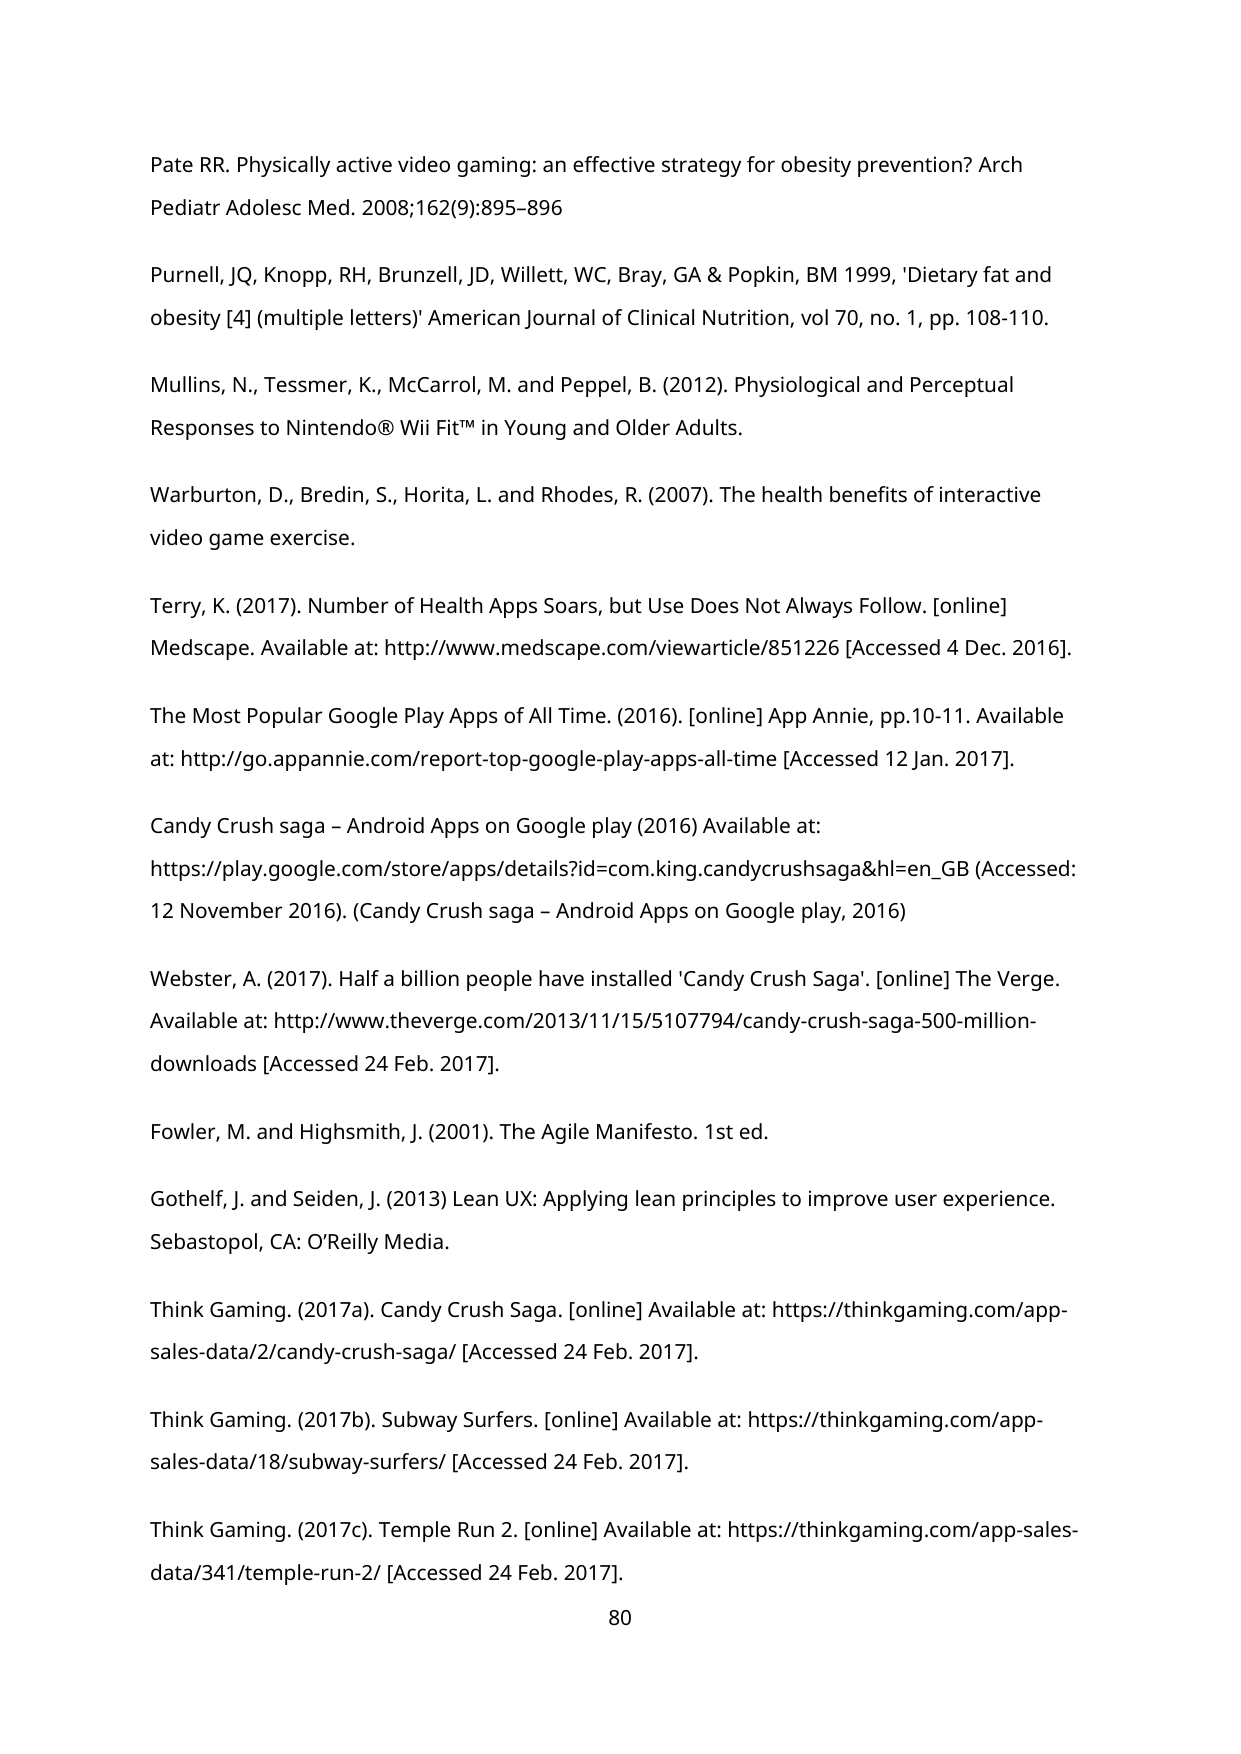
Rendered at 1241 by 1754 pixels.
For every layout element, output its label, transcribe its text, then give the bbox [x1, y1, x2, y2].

text The Most Popular Google Play Apps of All Time. (2016). [online] App Annie, pp.10-11. Available at: http://go.appannie.com/report-top-google-play-apps-all-time [Accessed 12 Jan. 2017]. [150, 701, 1090, 772]
text Gothelf, J. and Seiden, J. (2013) Lean UX: Applying lean principles to improve user experience. Sebastopol, CA: O’Reilly Media. [150, 1184, 1090, 1256]
text Think Gaming. (2017b). Subway Surfers. [online] Available at: https://thinkgaming.com/app-sales-data/18/subway-surfers/ [Accessed 24 Feb. 2017]. [150, 1405, 1090, 1476]
text Webster, A. (2017). Half a billion people have installed 'Candy Crush Saga'. [online] The Verge. Available at: http://www.theverge.com/2013/11/15/5107794/candy-crush-saga-500-million-downloads [Accessed 24 Feb. 2017]. [150, 964, 1090, 1078]
text Think Gaming. (2017c). Temple Run 2. [online] Available at: https://thinkgaming.com/app-sales-data/341/temple-run-2/ [Accessed 24 Feb. 2017]. [150, 1515, 1090, 1586]
text Purnell, JQ, Knopp, RH, Brunzell, JD, Willett, WC, Bray, GA & Popkin, BM 1999, 'Dietary fat and obesity [4] (multiple letters)' American Journal of Clinical Nutrition, vol 70, no. 1, pp. 108-110. [150, 260, 1090, 331]
text Fowler, M. and Highsmith, J. (2001). The Agile Manifesto. 1st ed. [150, 1117, 1090, 1145]
text Pate RR. Physically active video gaming: an effective strategy for obesity prevention? Arch Pediatr Adolesc Med. 2008;162(9):895–896 [150, 150, 1090, 221]
text Mullins, N., Tessmer, K., McCarrol, M. and Peppel, B. (2012). Physiological and Perceptual Responses to Nintendo® Wii Fit™ in Young and Older Adults. [150, 370, 1090, 441]
text Think Gaming. (2017a). Candy Crush Saga. [online] Available at: https://thinkgaming.com/app-sales-data/2/candy-crush-saga/ [Accessed 24 Feb. 2017]. [150, 1295, 1090, 1366]
text Candy Crush saga – Android Apps on Google play (2016) Available at: https://play.google.com/store/apps/details?id=com.king.candycrushsaga&hl=en_GB (Accessed: 12 November 2016). (Candy Crush saga – Android Apps on Google play, 2016) [150, 811, 1090, 925]
text Terry, K. (2017). Number of Health Apps Soars, but Use Does Not Always Follow. [online] Medscape. Available at: http://www.medscape.com/viewarticle/851226 [Accessed 4 Dec. 2016]. [150, 591, 1090, 662]
text Warburton, D., Bredin, S., Horita, L. and Rhodes, R. (2007). The health benefits of interactive video game exercise. [150, 481, 1090, 552]
